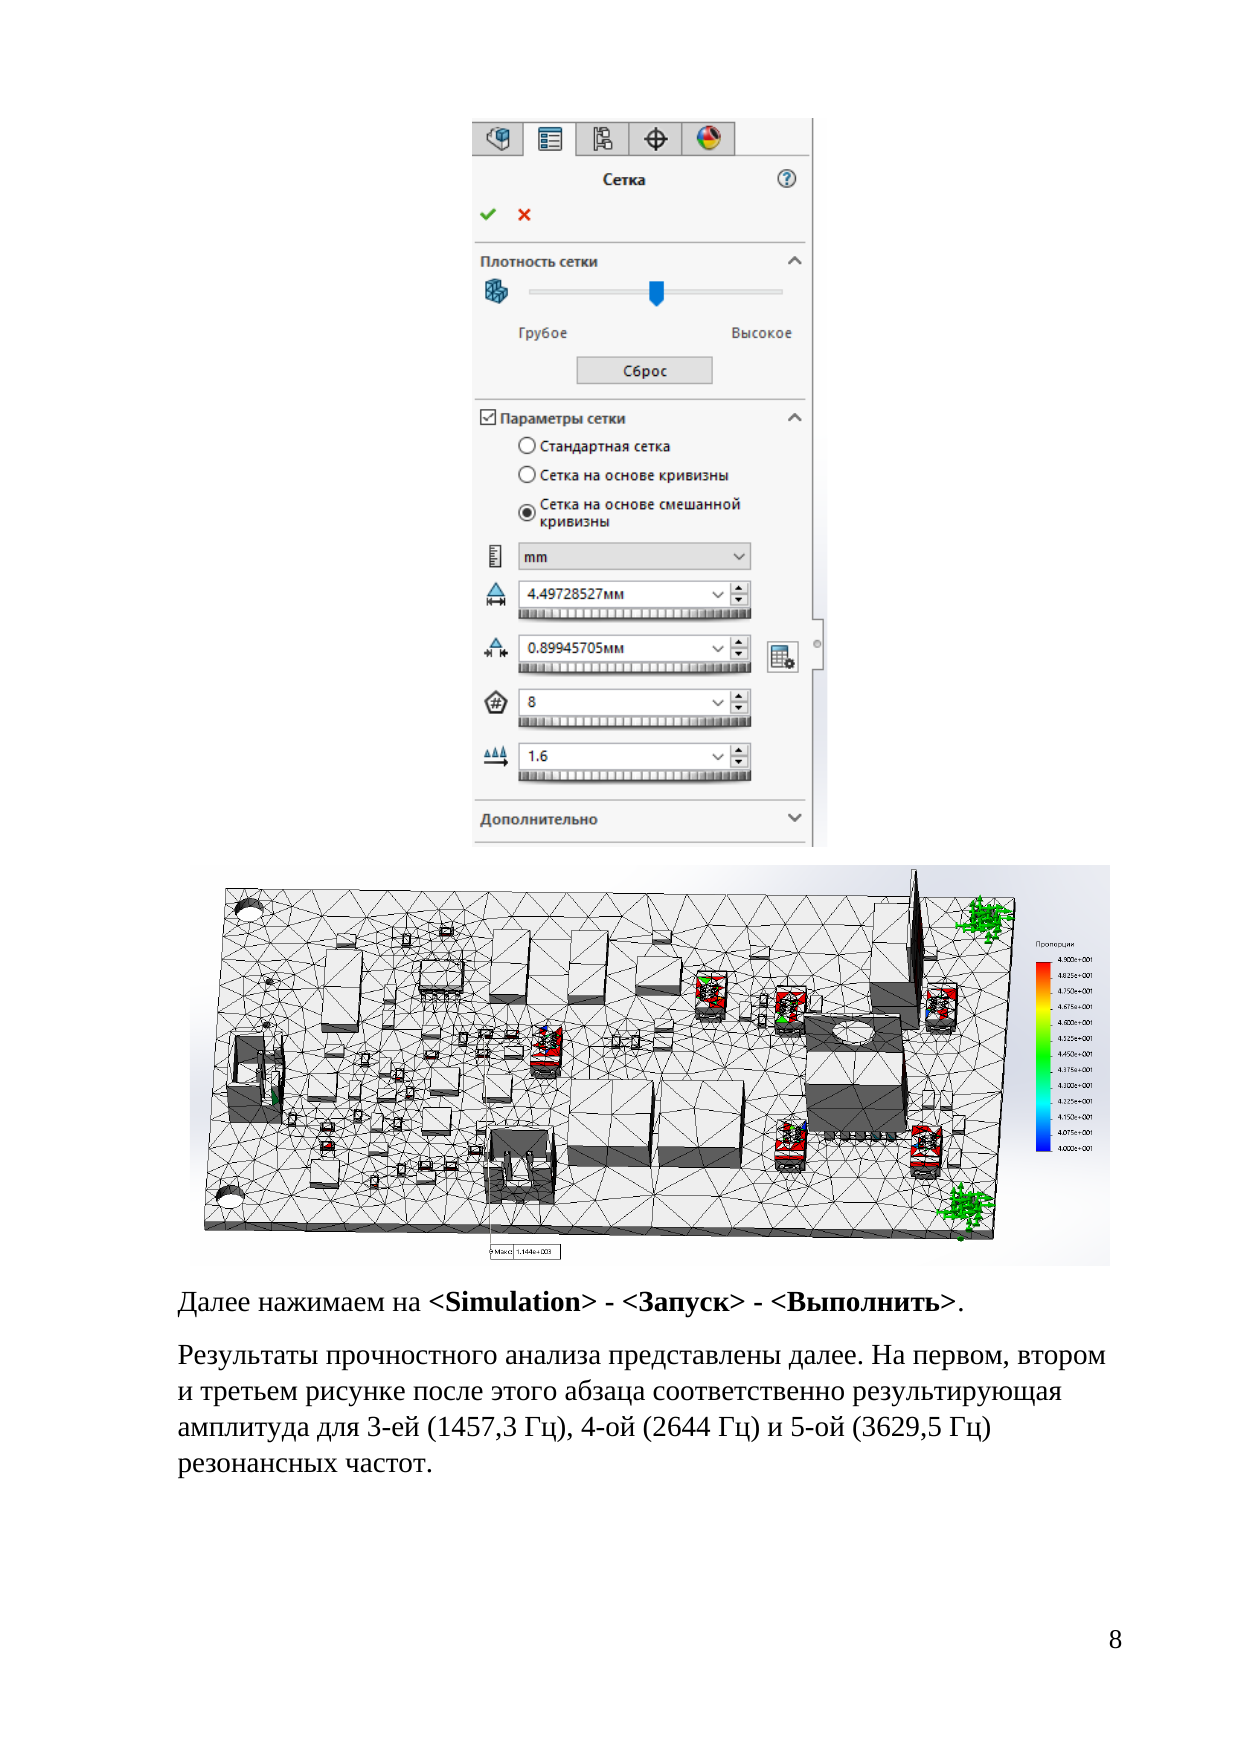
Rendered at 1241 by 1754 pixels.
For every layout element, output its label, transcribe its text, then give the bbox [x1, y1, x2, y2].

picture [189, 865, 1110, 1266]
text Результаты прочностного анализа представлены далее. На первом, втором и третьем рисунке после этого абзаца соответственно результирующая амплитуда для 3-ей (1457,3 Гц), 4-ой (2644 Гц) и 5-ой (3629,5 Гц) резонансных частот. [177, 1337, 1122, 1479]
picture [472, 118, 828, 847]
text Далее нажимаем на <Simulation> - <Запуск> - <Выполнить>. [177, 1284, 1122, 1317]
